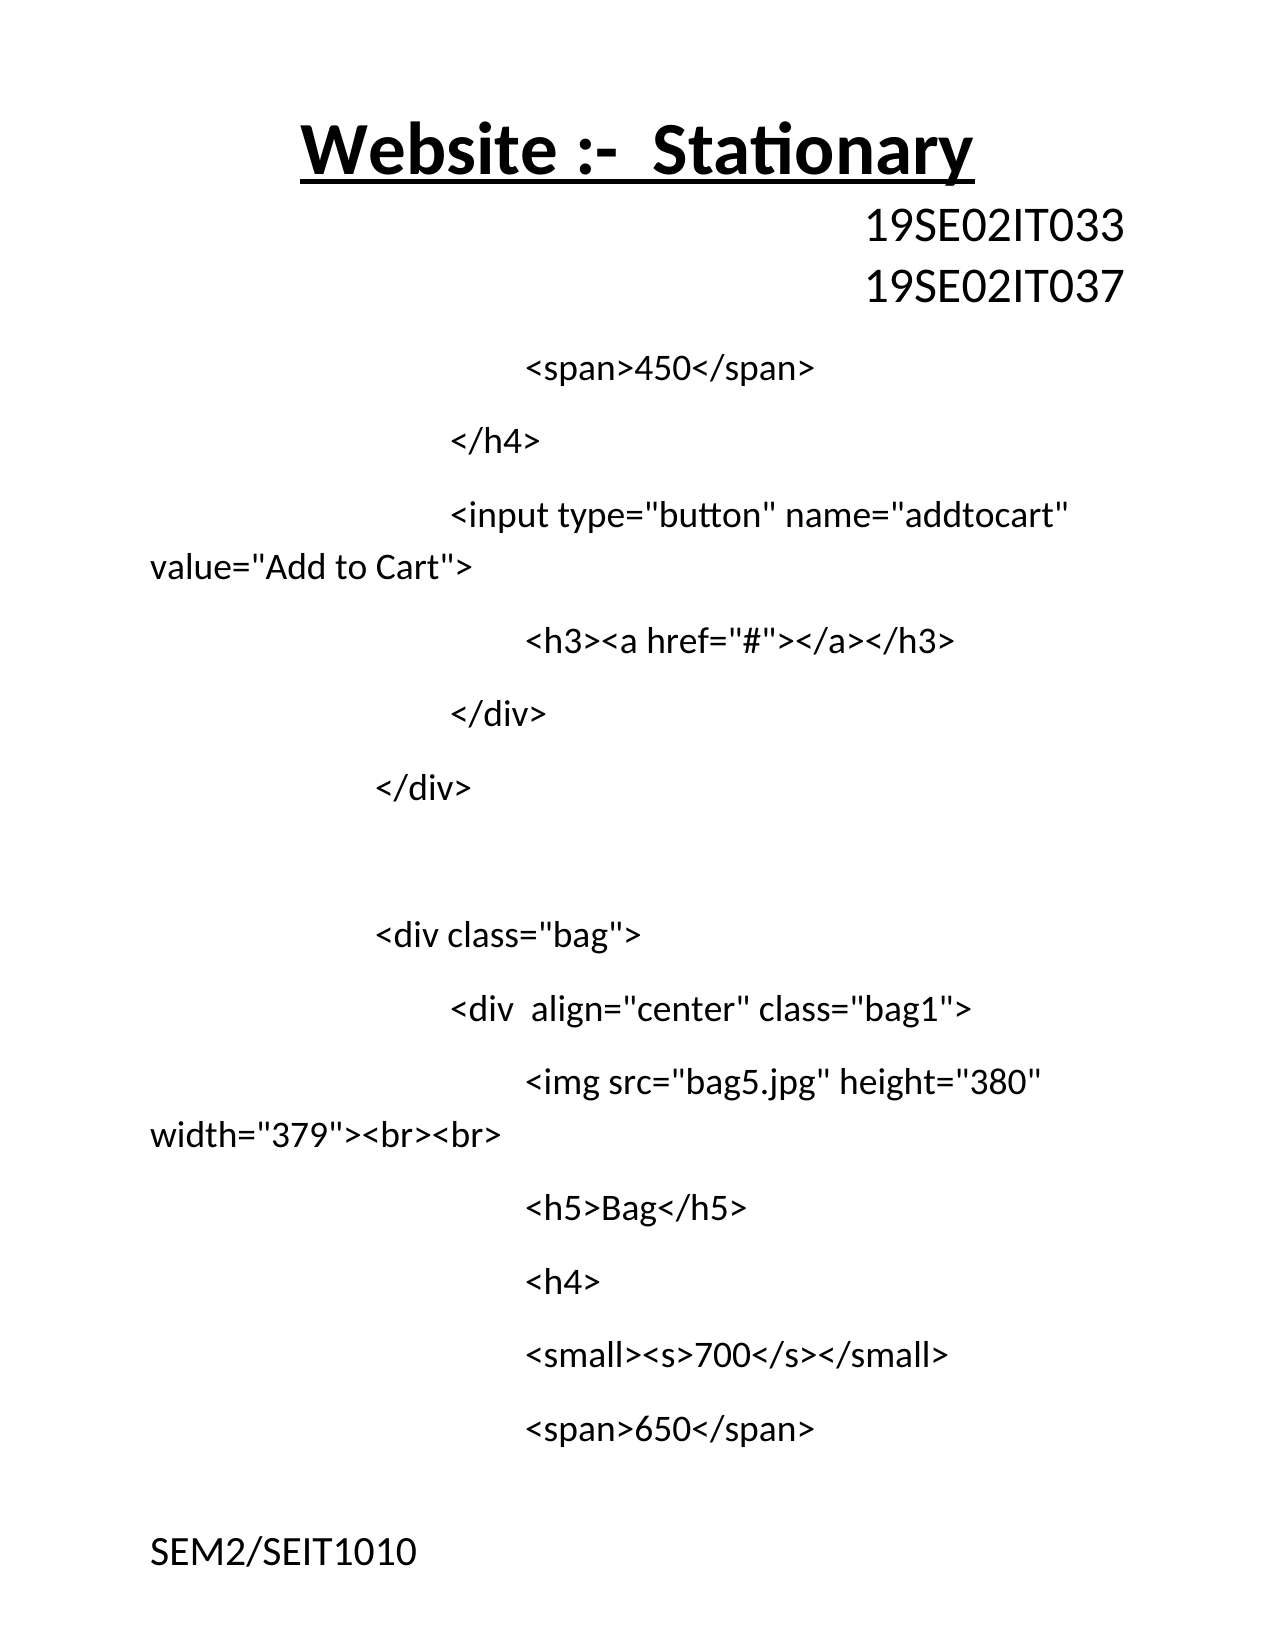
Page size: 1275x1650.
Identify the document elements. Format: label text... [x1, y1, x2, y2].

text <input type="button" name="addtocart" value="Add to Cart"> [150, 491, 1125, 589]
text </div> [150, 690, 1125, 736]
text <div align="center" class="bag1"> [150, 984, 1125, 1030]
text <h5>Bag</h5> [150, 1184, 1125, 1230]
text <div class="bag"> [150, 911, 1125, 957]
text <h3><a href="#"></a></h3> [150, 617, 1125, 663]
text <span>650</span> [150, 1405, 1125, 1451]
text <img src="bag5.jpg" height="380" width="379"><br><br> [150, 1058, 1125, 1157]
text <small><s>700</s></small> [150, 1331, 1125, 1377]
text </div> [150, 764, 1125, 810]
text <h4> [150, 1258, 1125, 1304]
text <span>450</span> [150, 343, 1125, 389]
text </h4> [150, 417, 1125, 463]
